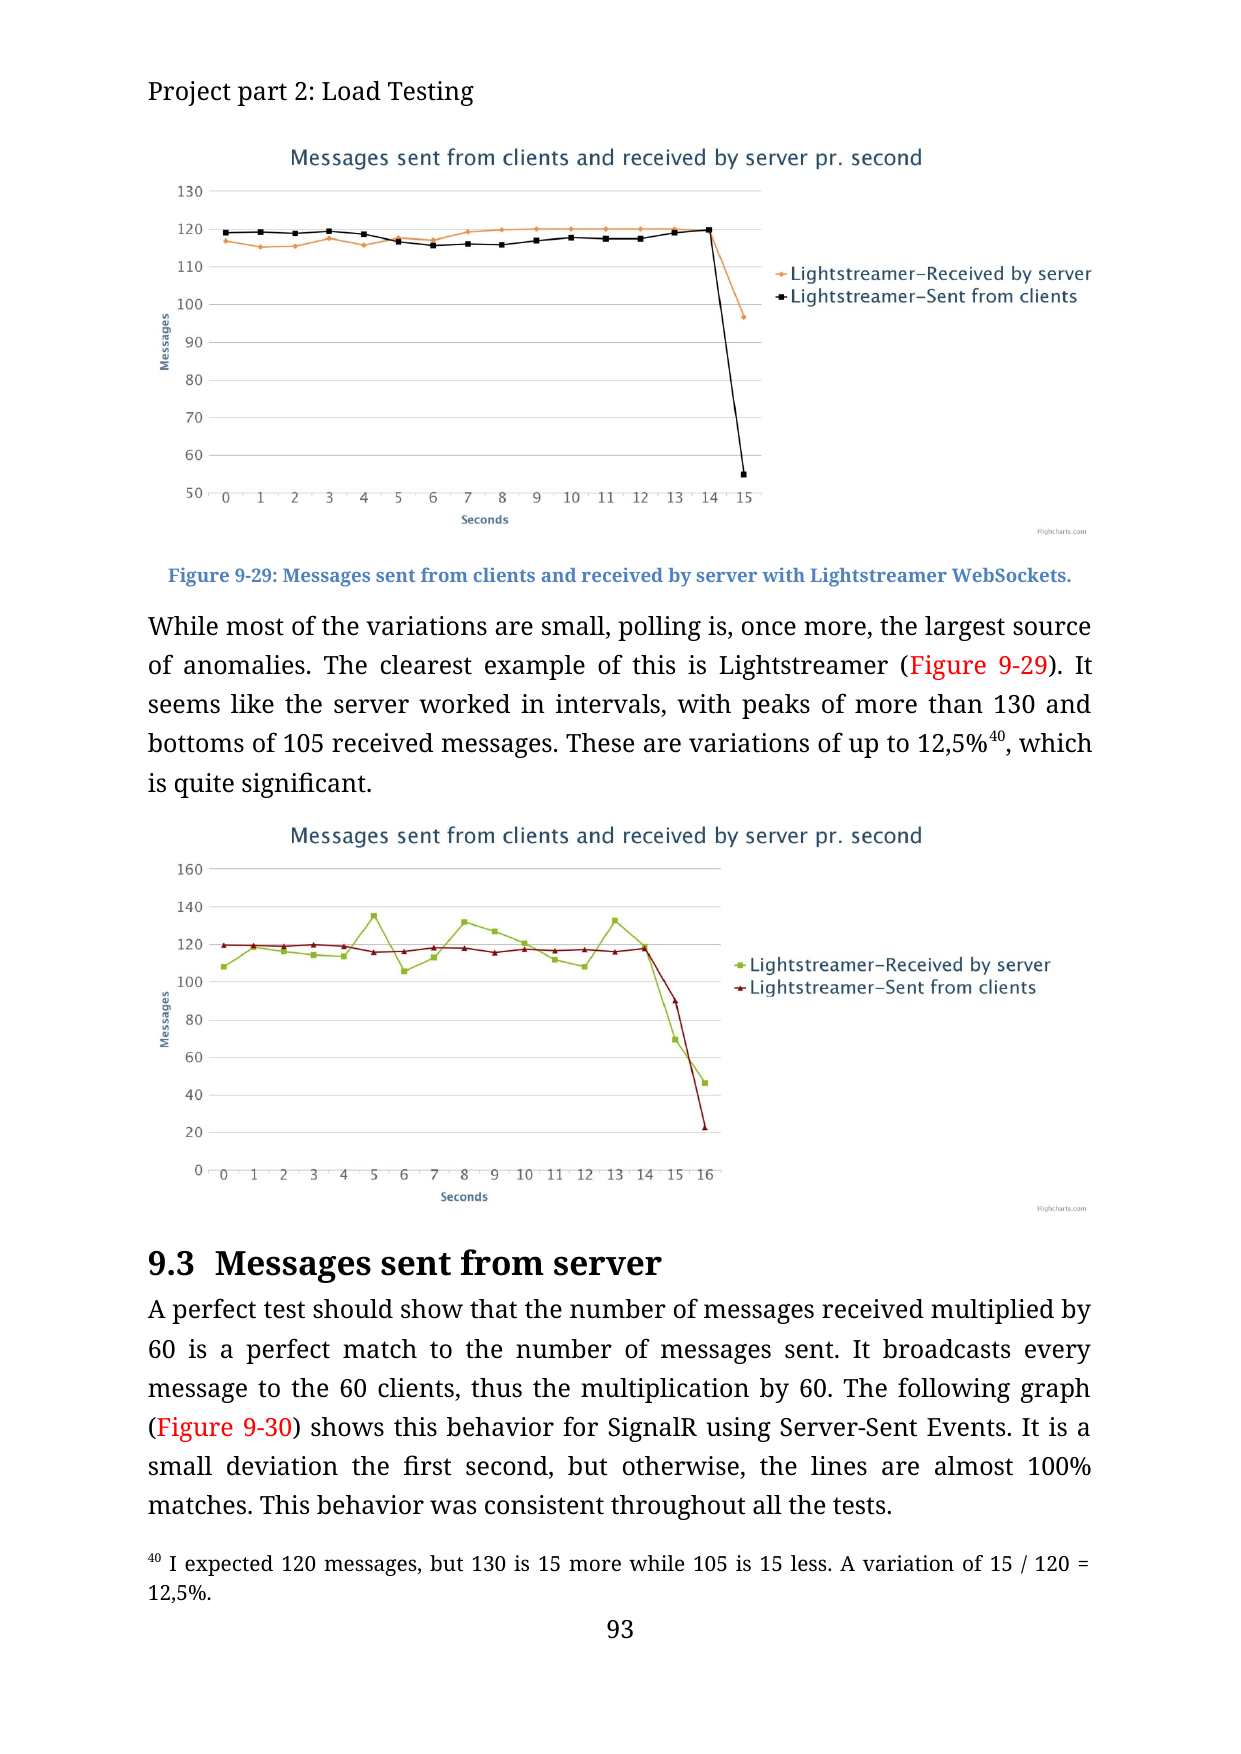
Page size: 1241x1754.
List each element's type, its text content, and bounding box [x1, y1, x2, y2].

picture [147, 825, 1093, 1214]
subtitle Messages sent from server [148, 1240, 1092, 1285]
picture [147, 147, 1093, 537]
